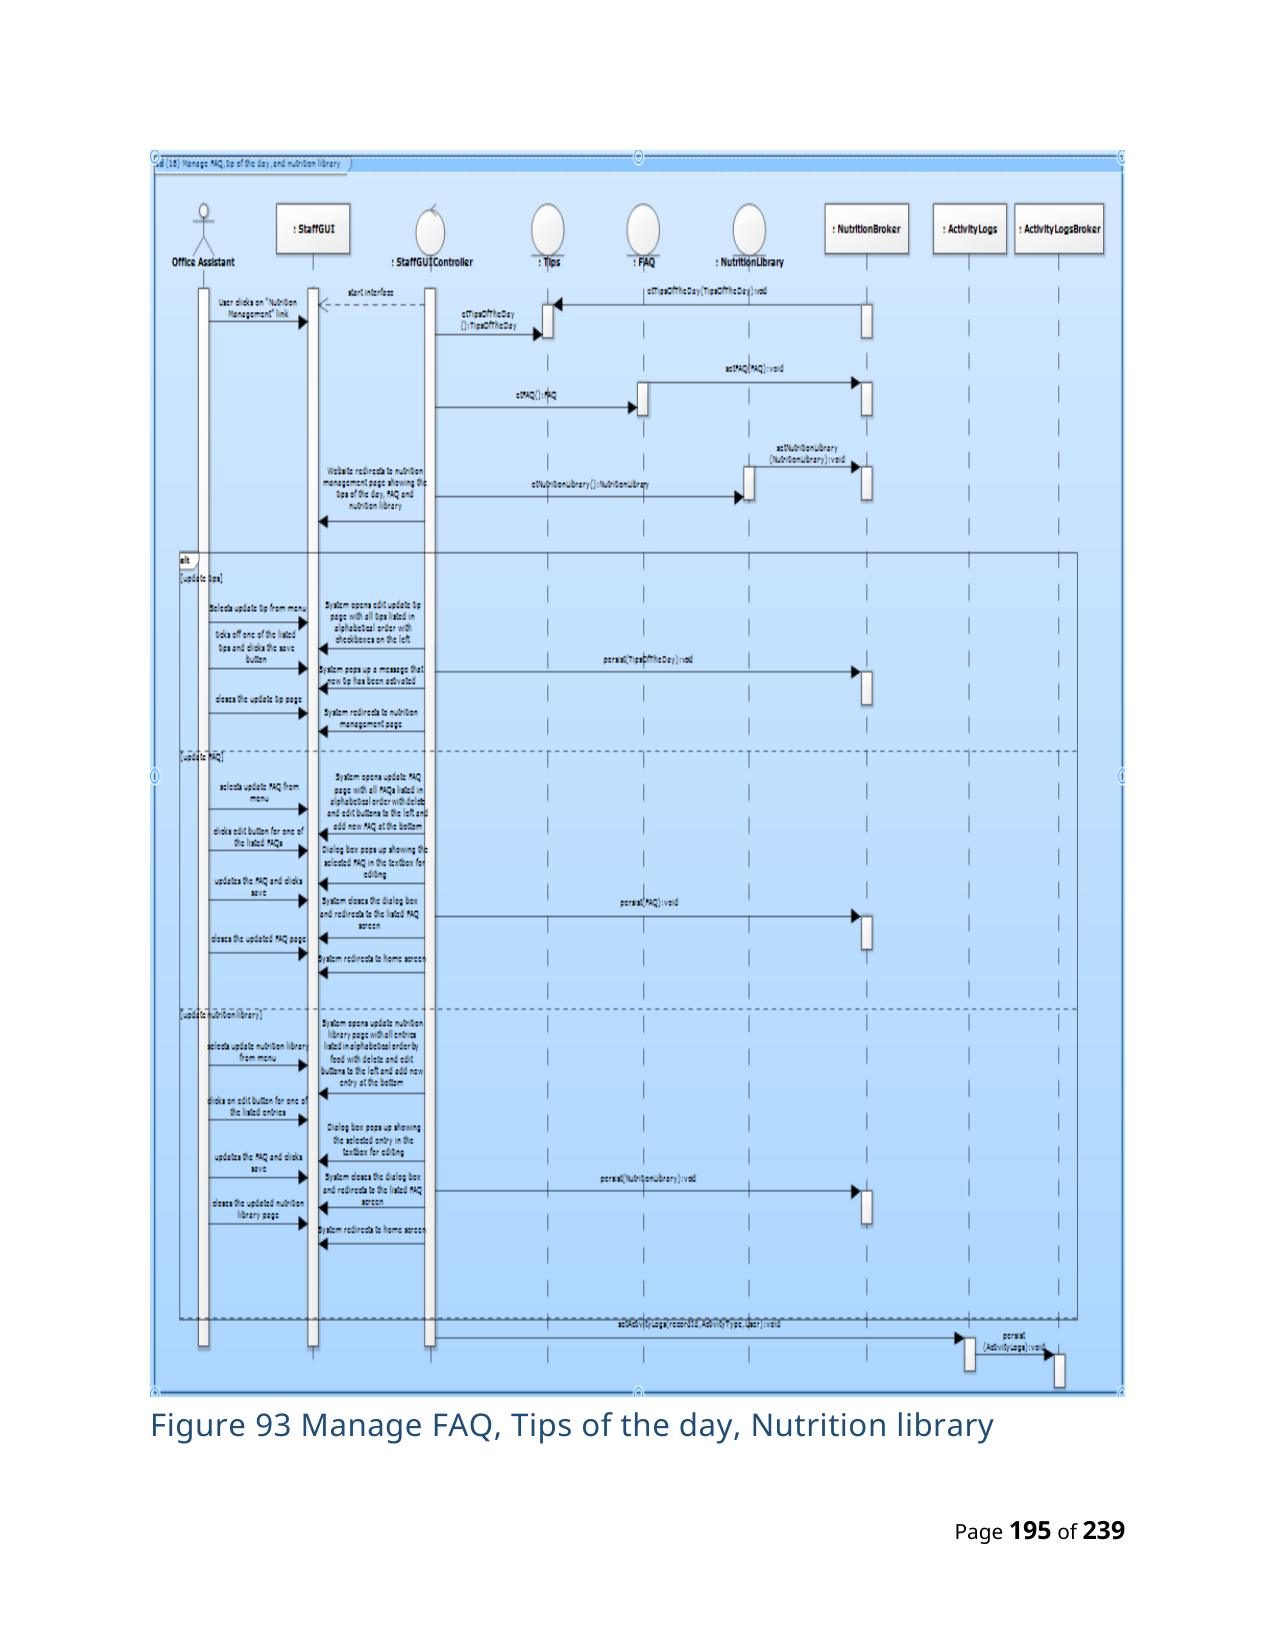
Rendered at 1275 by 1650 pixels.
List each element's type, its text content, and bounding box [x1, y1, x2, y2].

picture [150, 150, 1125, 1397]
text Figure 93 Manage FAQ, Tips of the day, Nutrition library [150, 1397, 1125, 1446]
